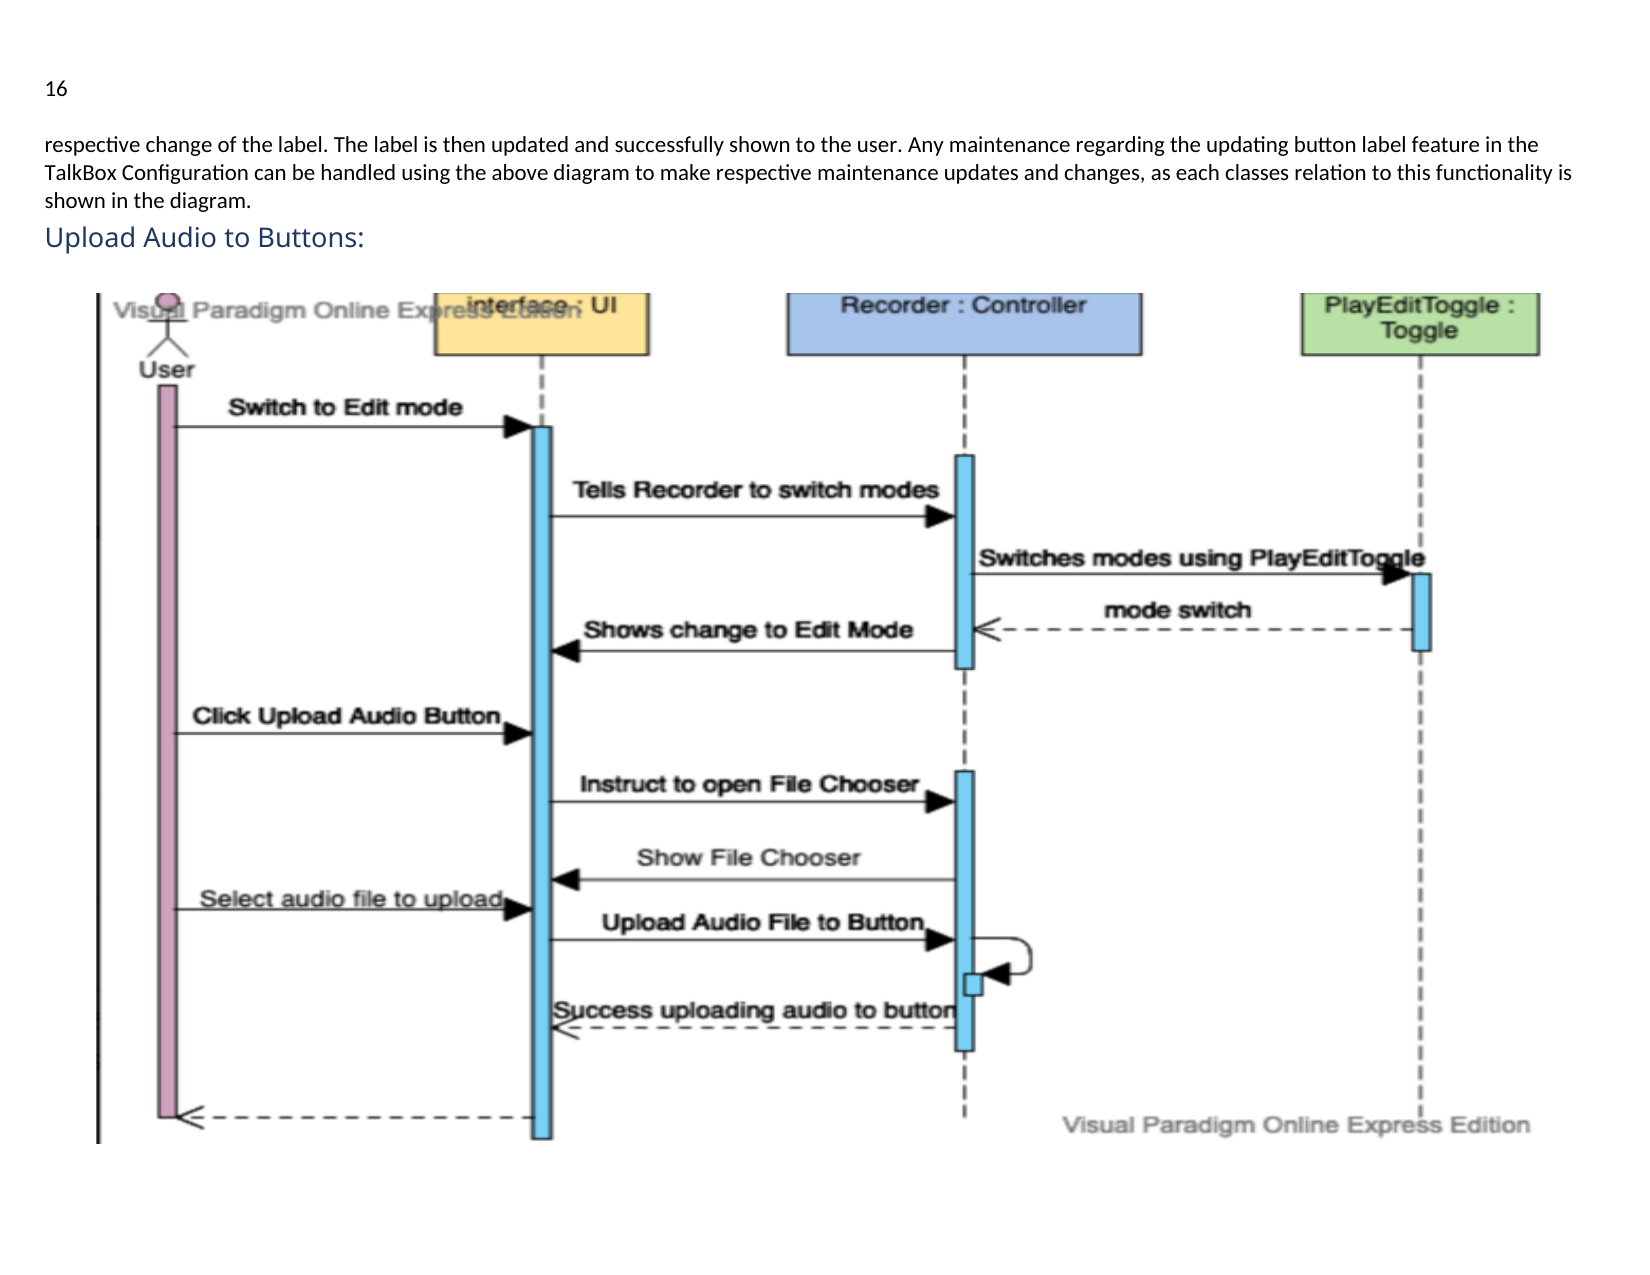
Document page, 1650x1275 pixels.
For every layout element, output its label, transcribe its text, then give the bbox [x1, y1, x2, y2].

picture [96, 293, 1543, 1144]
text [44, 130, 1595, 214]
subtitle Upload Audio to Buttons: [44, 218, 1595, 255]
